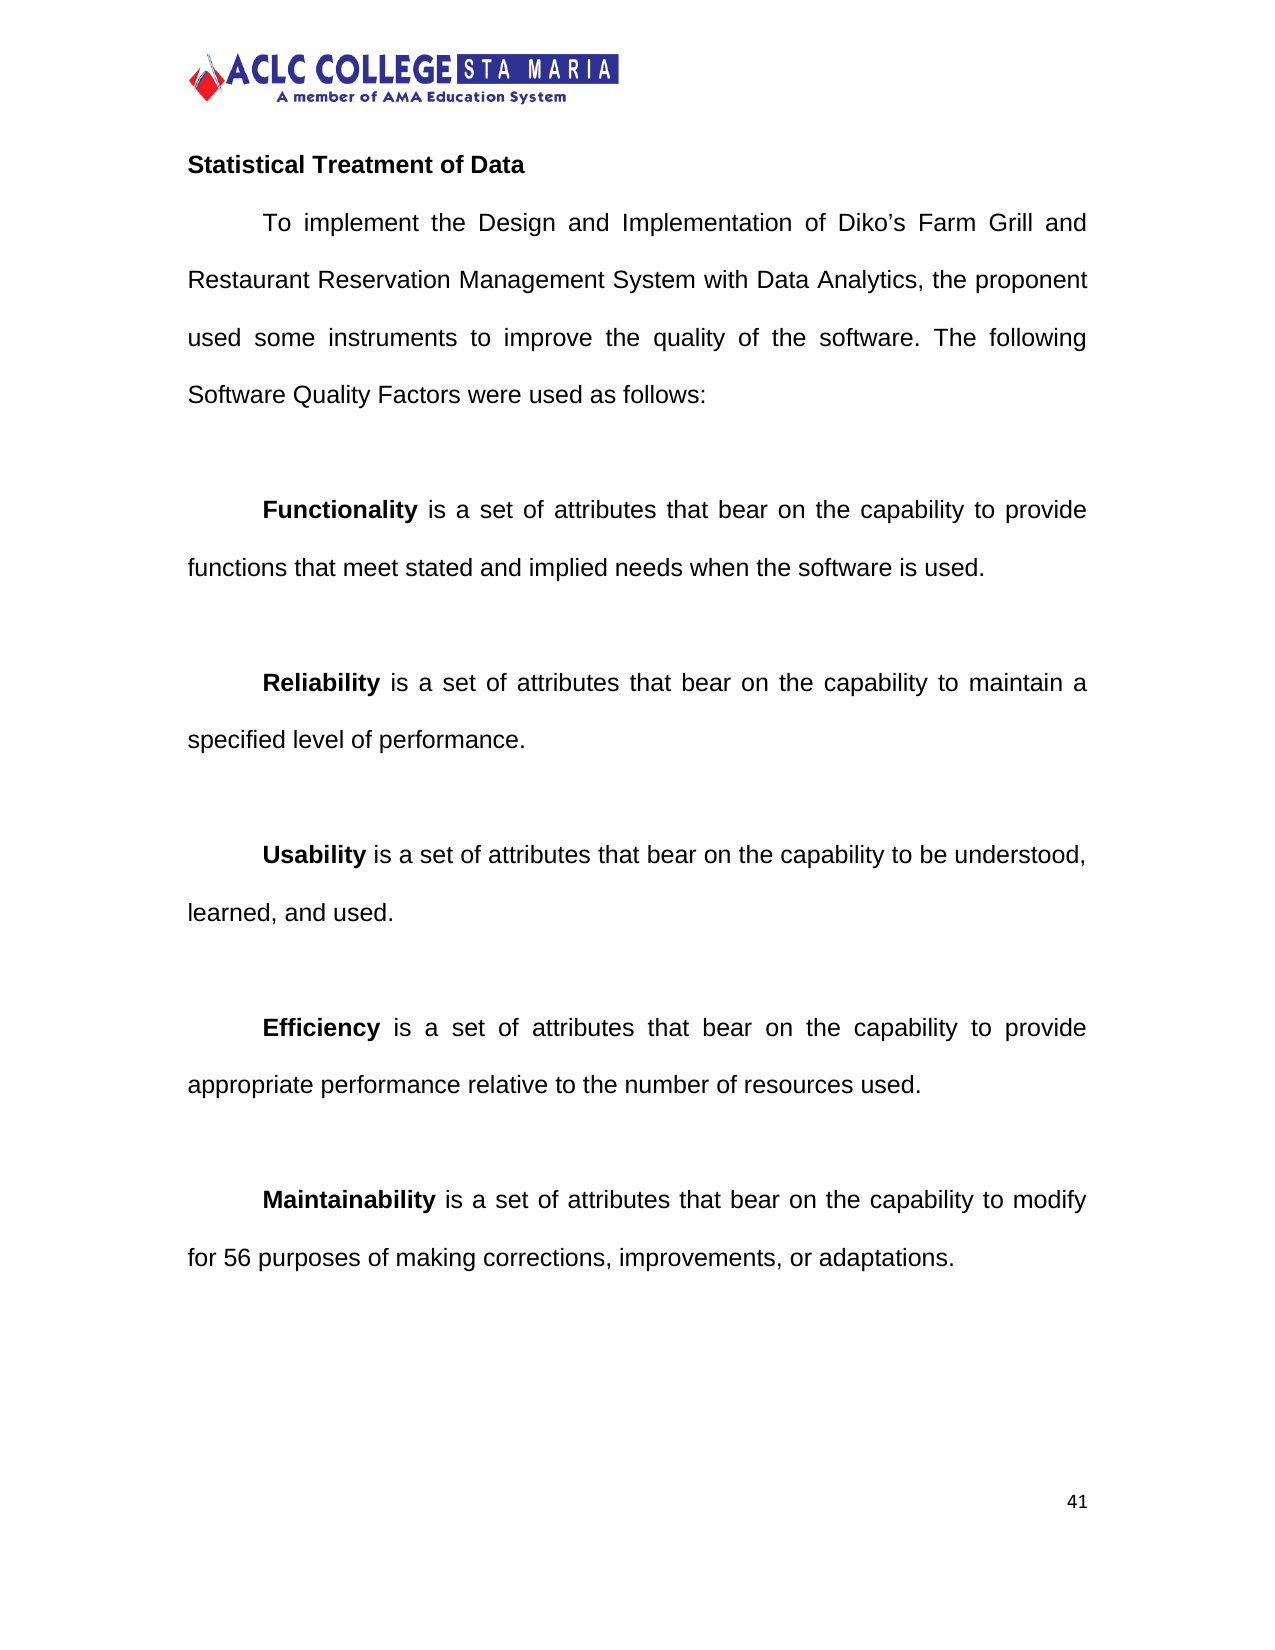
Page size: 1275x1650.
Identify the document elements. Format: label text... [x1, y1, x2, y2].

text Efficiency is a set of attributes that bear on the capability to provide appropriate performance relative to the number of resources used. [187, 1012, 1088, 1099]
text Usability is a set of attributes that bear on the capability to be understood, learned, and used. [187, 840, 1088, 926]
subtitle Statistical Treatment of Data [187, 150, 1088, 179]
text To implement the Design and Implementation of Diko’s Farm Grill and Restaurant Reservation Management System with Data Analytics, the proponent used some instruments to improve the quality of the software. The following Software Quality Factors were used as follows: [187, 207, 1088, 409]
text Reliability is a set of attributes that bear on the capability to maintain a specified level of performance. [187, 667, 1088, 754]
text Functionality is a set of attributes that bear on the capability to provide functions that meet stated and implied needs when the software is used. [187, 495, 1088, 581]
text Maintainability is a set of attributes that bear on the capability to modify for 56 purposes of making corrections, improvements, or adaptations. [187, 1185, 1088, 1271]
picture [187, 37, 618, 110]
